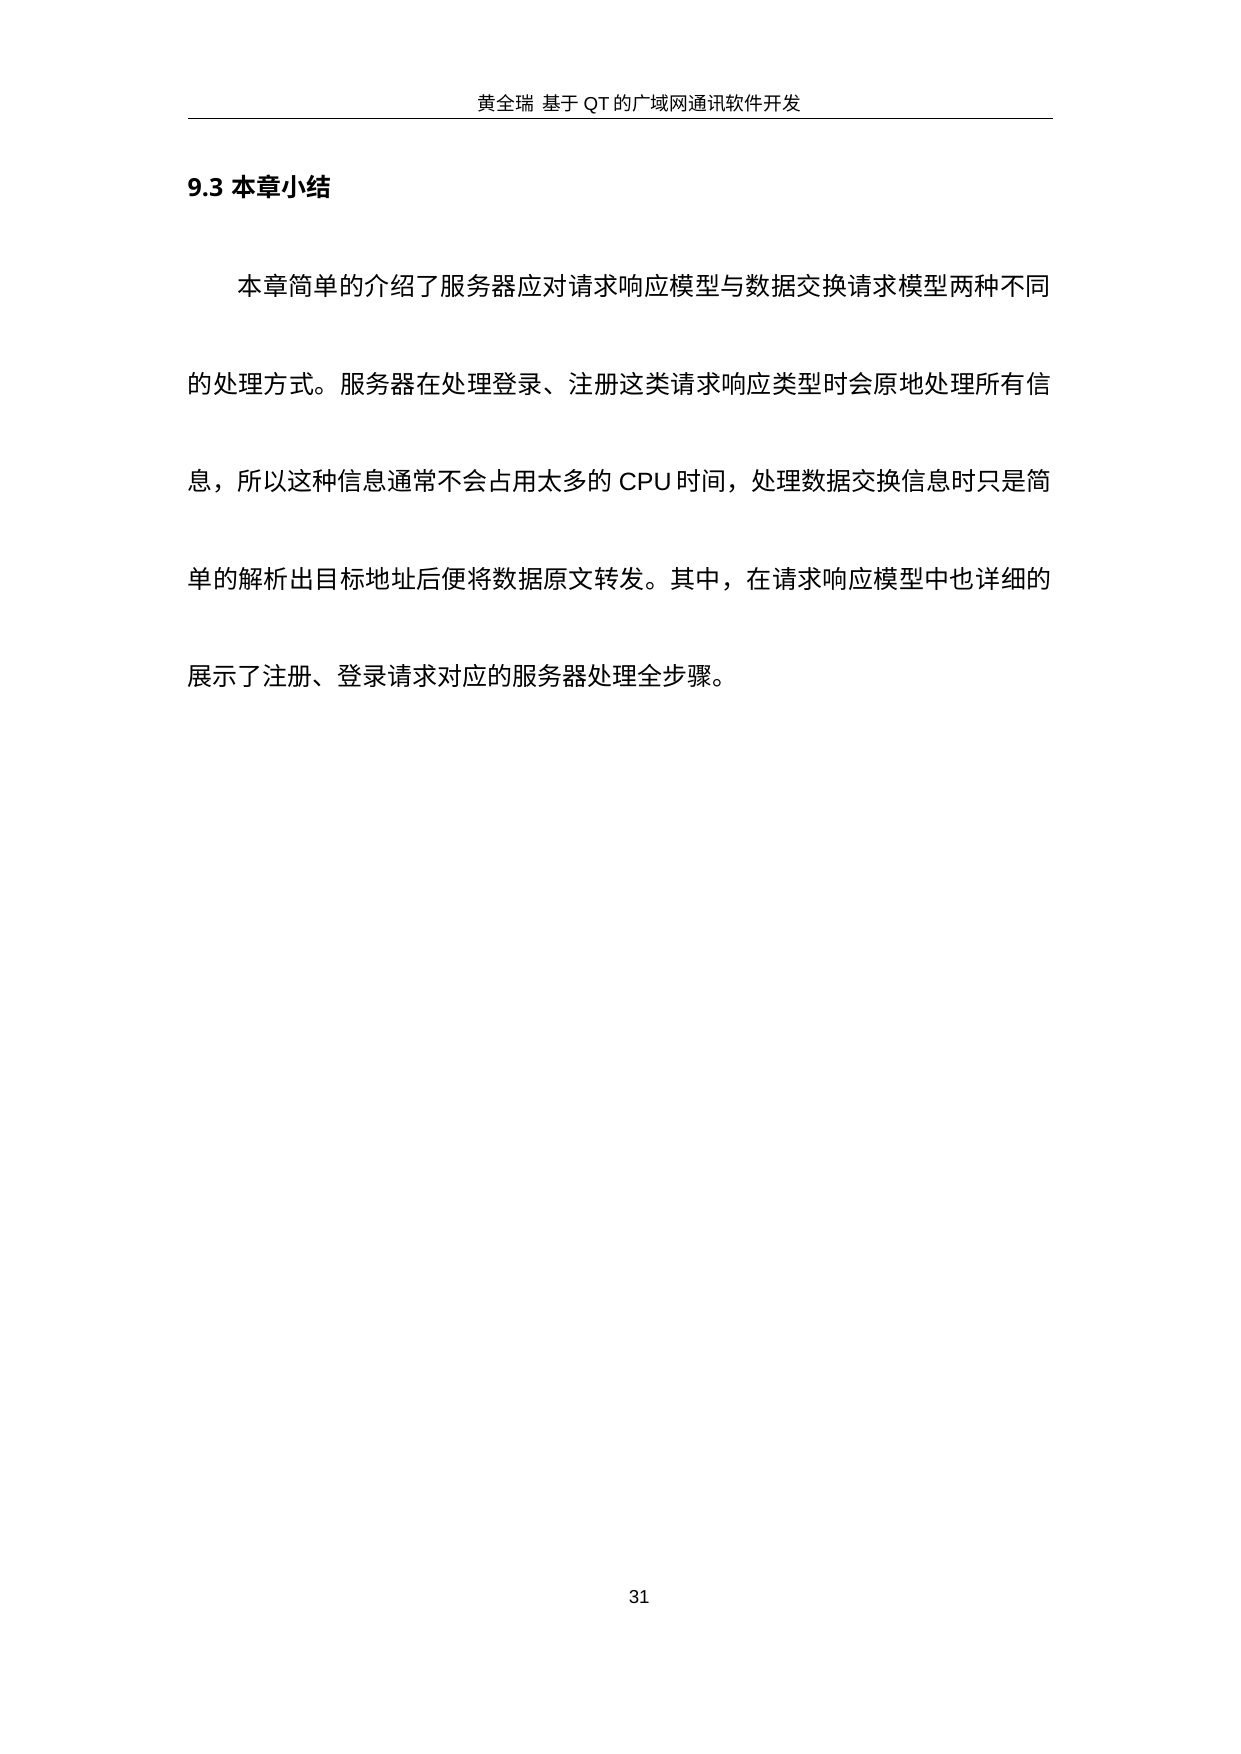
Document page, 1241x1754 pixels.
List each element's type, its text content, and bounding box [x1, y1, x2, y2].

text 本章简单的介绍了服务器应对请求响应模型与数据交换请求模型两种不同的处理方式。服务器在处理登录、注册这类请求响应类型时会原地处理所有信息，所以这种信息通常不会占用太多的CPU时间，处理数据交换信息时只是简单的解析出目标地址后便将数据原文转发。其中，在请求响应模型中也详细的展示了注册、登录请求对应的服务器处理全步骤。 [187, 252, 1053, 707]
subtitle 本章小结 [187, 153, 1053, 218]
